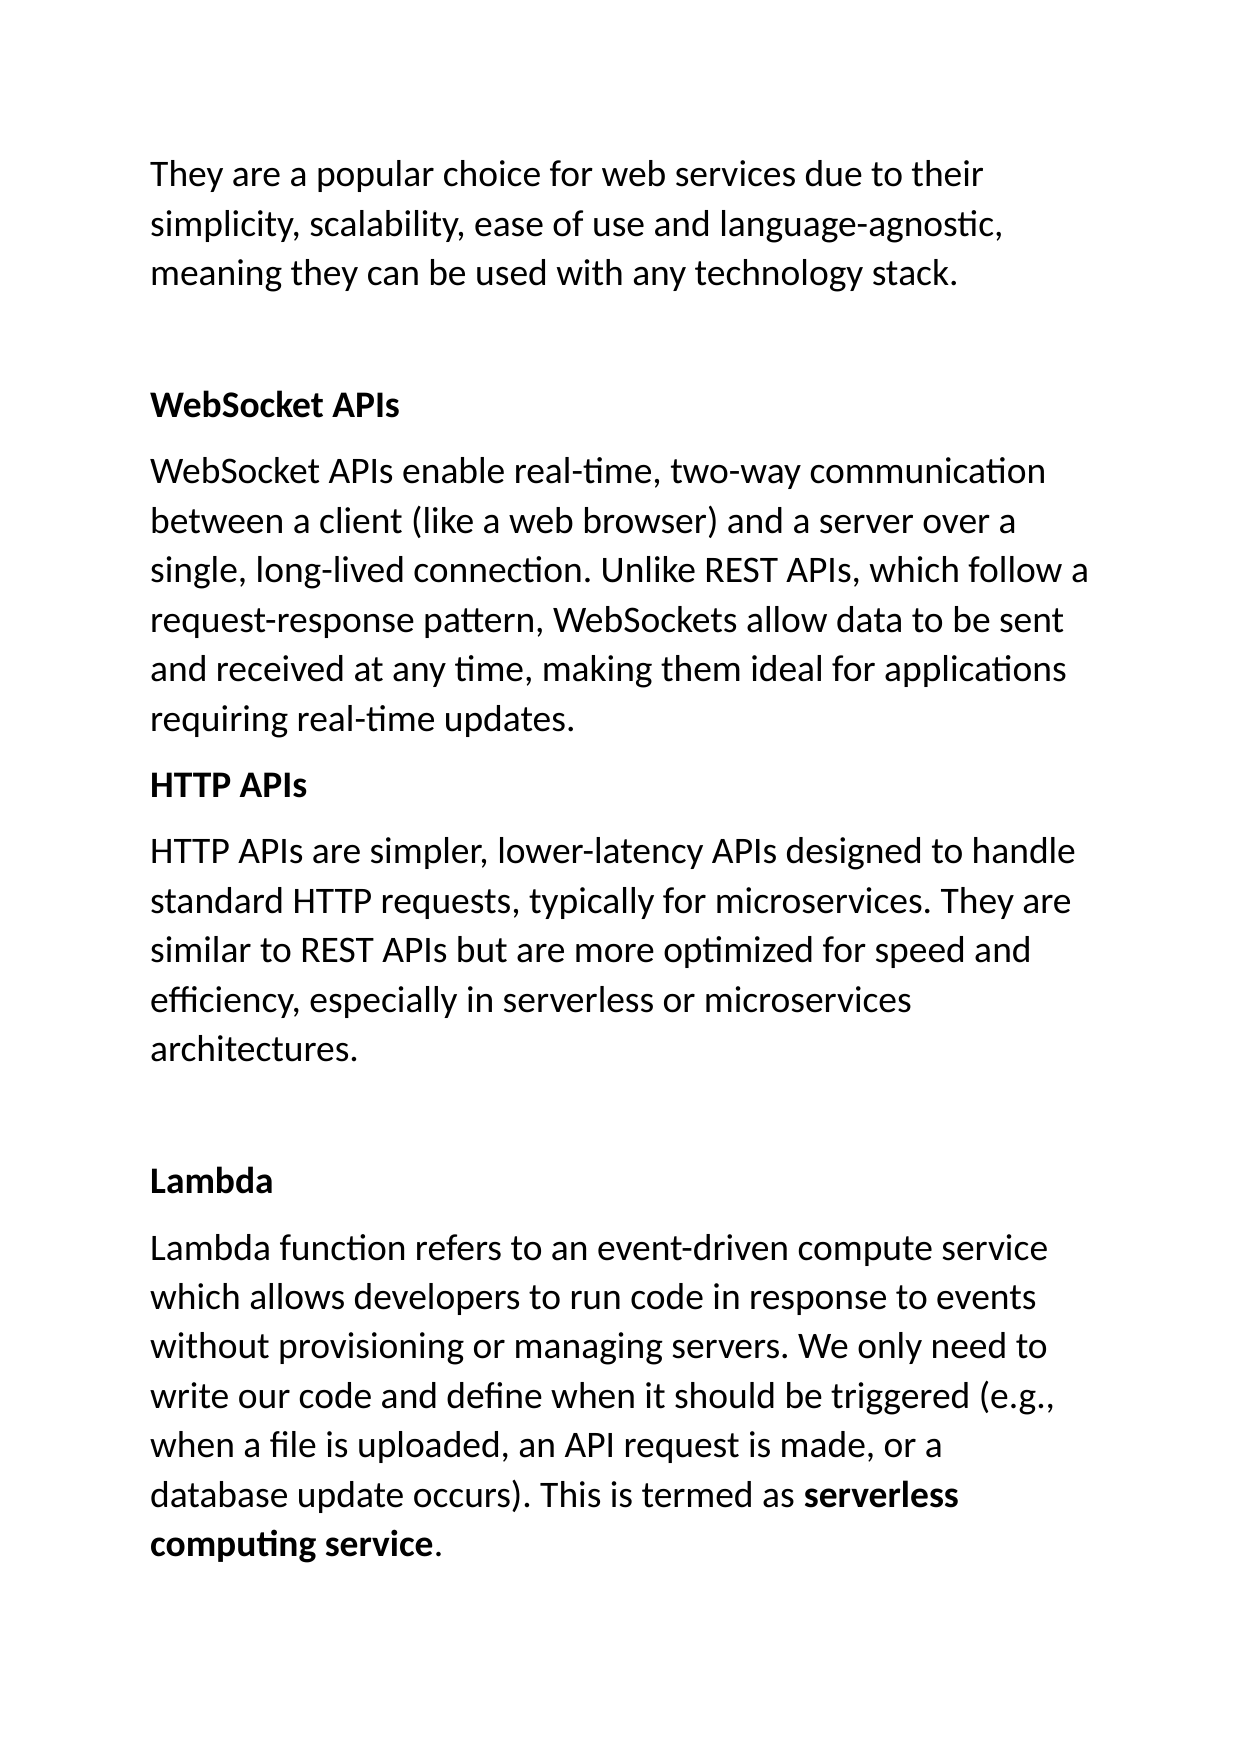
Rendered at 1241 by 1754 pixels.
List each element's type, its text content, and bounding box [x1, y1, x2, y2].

text WebSocket APIs [150, 381, 1090, 427]
text Lambda [150, 1157, 1090, 1203]
text WebSocket APIs enable real-time, two-way communication between a client (like a web browser) and a server over a single, long-lived connection. Unlike REST APIs, which follow a request-response pattern, WebSockets allow data to be sent and received at any time, making them ideal for applications requiring real-time updates. [150, 447, 1090, 741]
text Lambda function refers to an event-driven compute service which allows developers to run code in response to events without provisioning or managing servers. We only need to write our code and define when it should be triggered (e.g., when a file is uploaded, an API request is made, or a database update occurs). This is termed as serverless computing service. [150, 1223, 1090, 1566]
text HTTP APIs [150, 761, 1090, 807]
text HTTP APIs are simpler, lower-latency APIs designed to handle standard HTTP requests, typically for microservices. They are similar to REST APIs but are more optimized for speed and efficiency, especially in serverless or microservices architectures. [150, 827, 1090, 1071]
text They are a popular choice for web services due to their simplicity, scalability, ease of use and language-agnostic, meaning they can be used with any technology stack. [150, 150, 1090, 295]
